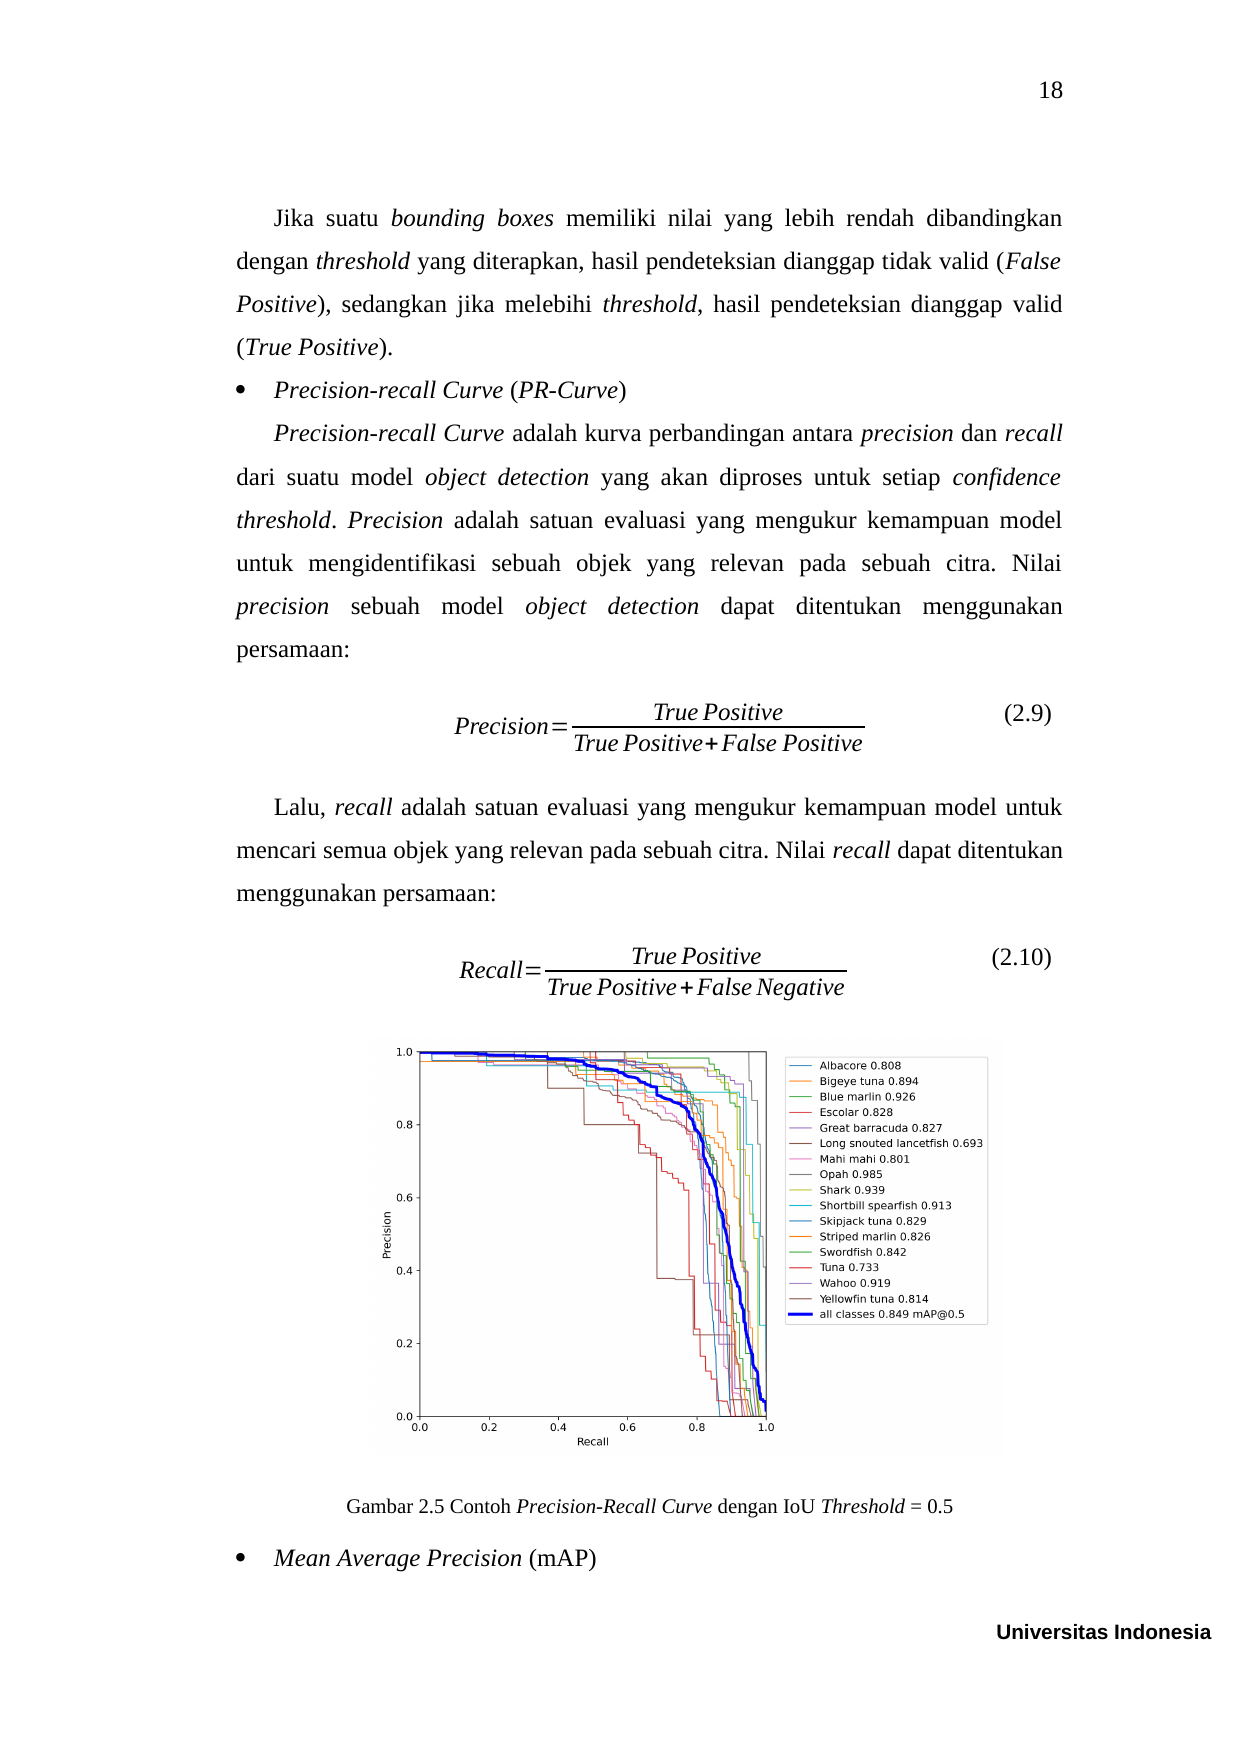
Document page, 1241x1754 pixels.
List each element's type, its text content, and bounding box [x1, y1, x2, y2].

table_header (2.9) [918, 698, 1063, 792]
list Mean Average Precision (mAP) [236, 1543, 1063, 1572]
text Gambar 2.5 Contoh Precision-Recall Curve dengan IoU Threshold = 0.5 [236, 1494, 1063, 1518]
list Precision-recall Curve (PR-Curve) [236, 375, 1063, 404]
picture [370, 1036, 1004, 1459]
list Jika suatu bounding boxes memiliki nilai yang lebih rendah dibandingkan dengan threshold yang diterapkan, hasil pendeteksian dianggap tidak valid (False Positive), sedangkan jika melebihi threshold, hasil pendeteksian dianggap valid (True Positive). [236, 203, 1063, 361]
list Lalu, recall adalah satuan evaluasi yang mengukur kemampuan model untuk mencari semua objek yang relevan pada sebuah citra. Nilai recall dapat ditentukan menggunakan persamaan: [236, 792, 1063, 907]
table_header [236, 942, 980, 1036]
list Precision-recall Curve adalah kurva perbandingan antara precision dan recall dari suatu model object detection yang akan diproses untuk setiap confidence threshold. Precision adalah satuan evaluasi yang mengukur kemampuan model untuk mengidentifikasi sebuah objek yang relevan pada sebuah citra. Nilai precision sebuah model object detection dapat ditentukan menggunakan persamaan: [236, 418, 1063, 663]
table_header (2.10) [980, 942, 1063, 1036]
table_header [236, 698, 918, 792]
